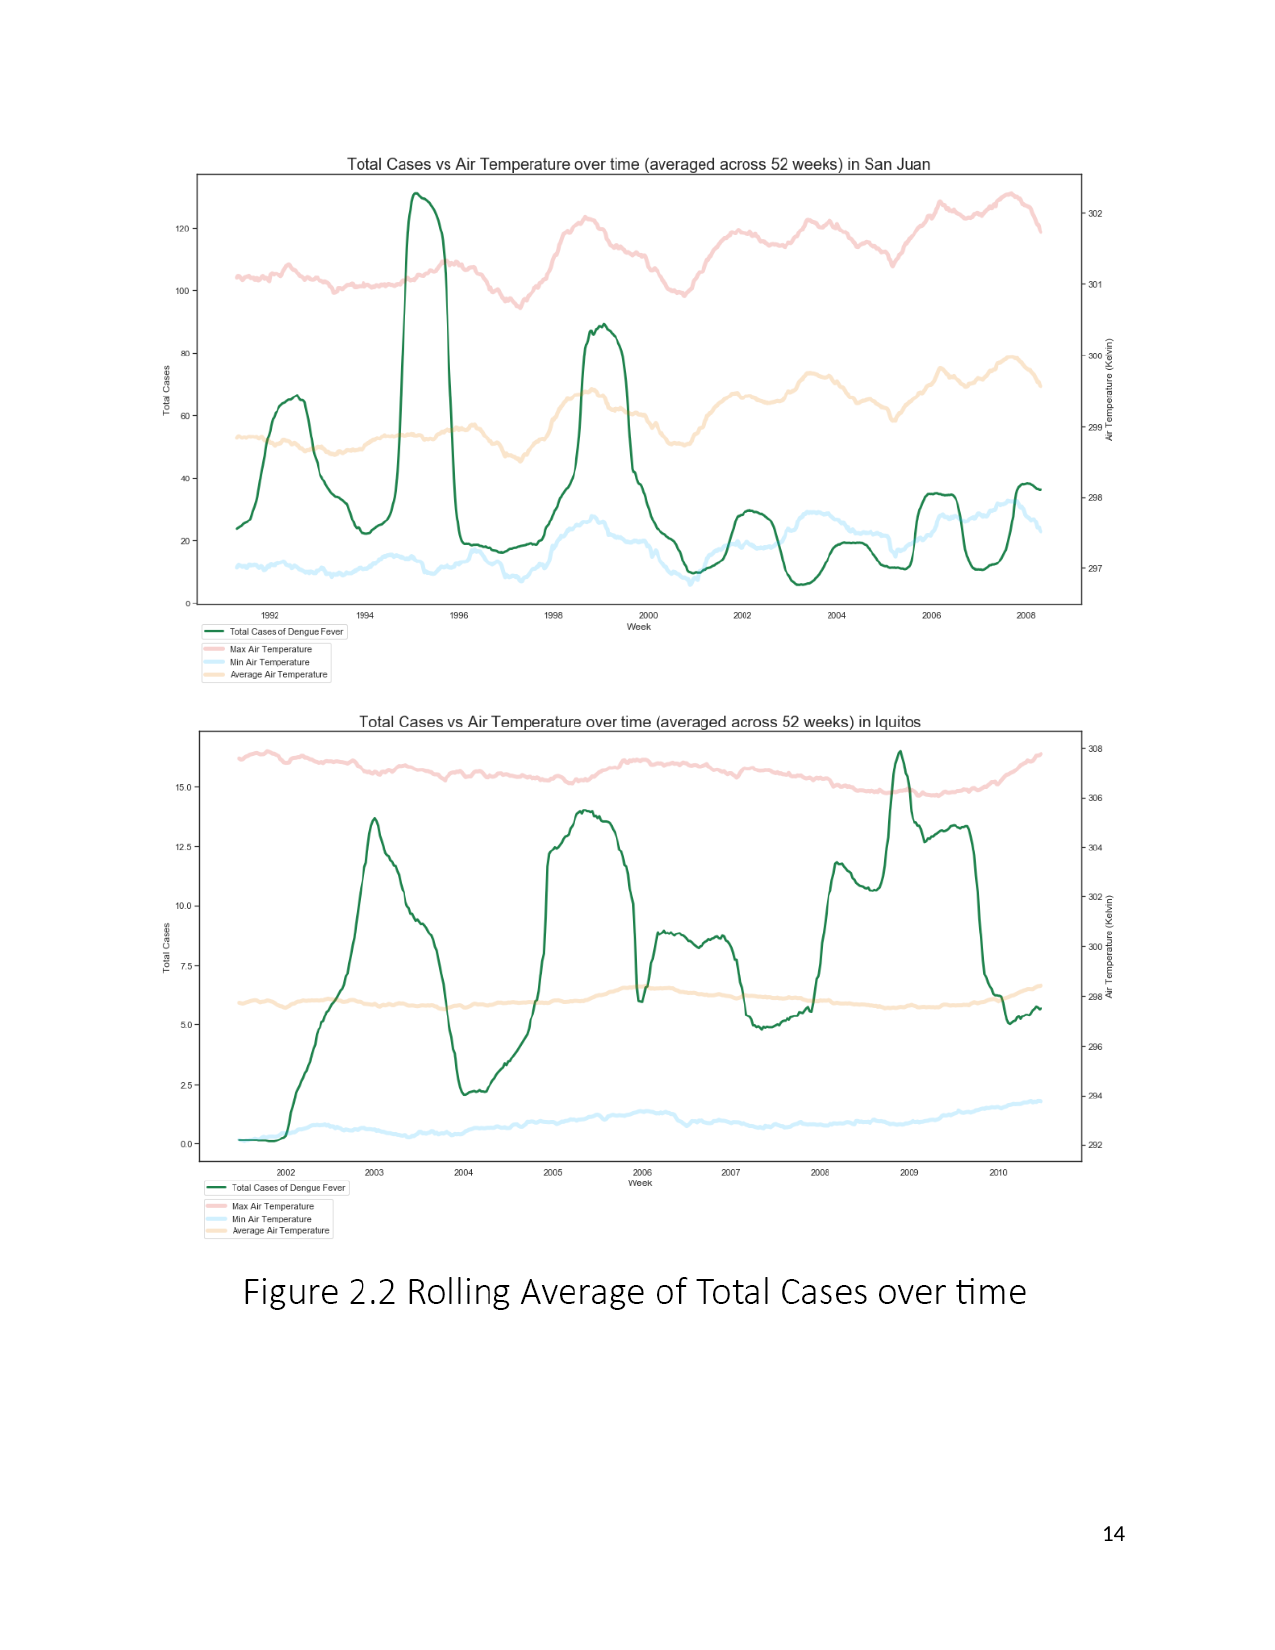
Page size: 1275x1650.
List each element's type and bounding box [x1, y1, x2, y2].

picture [150, 150, 1125, 1346]
